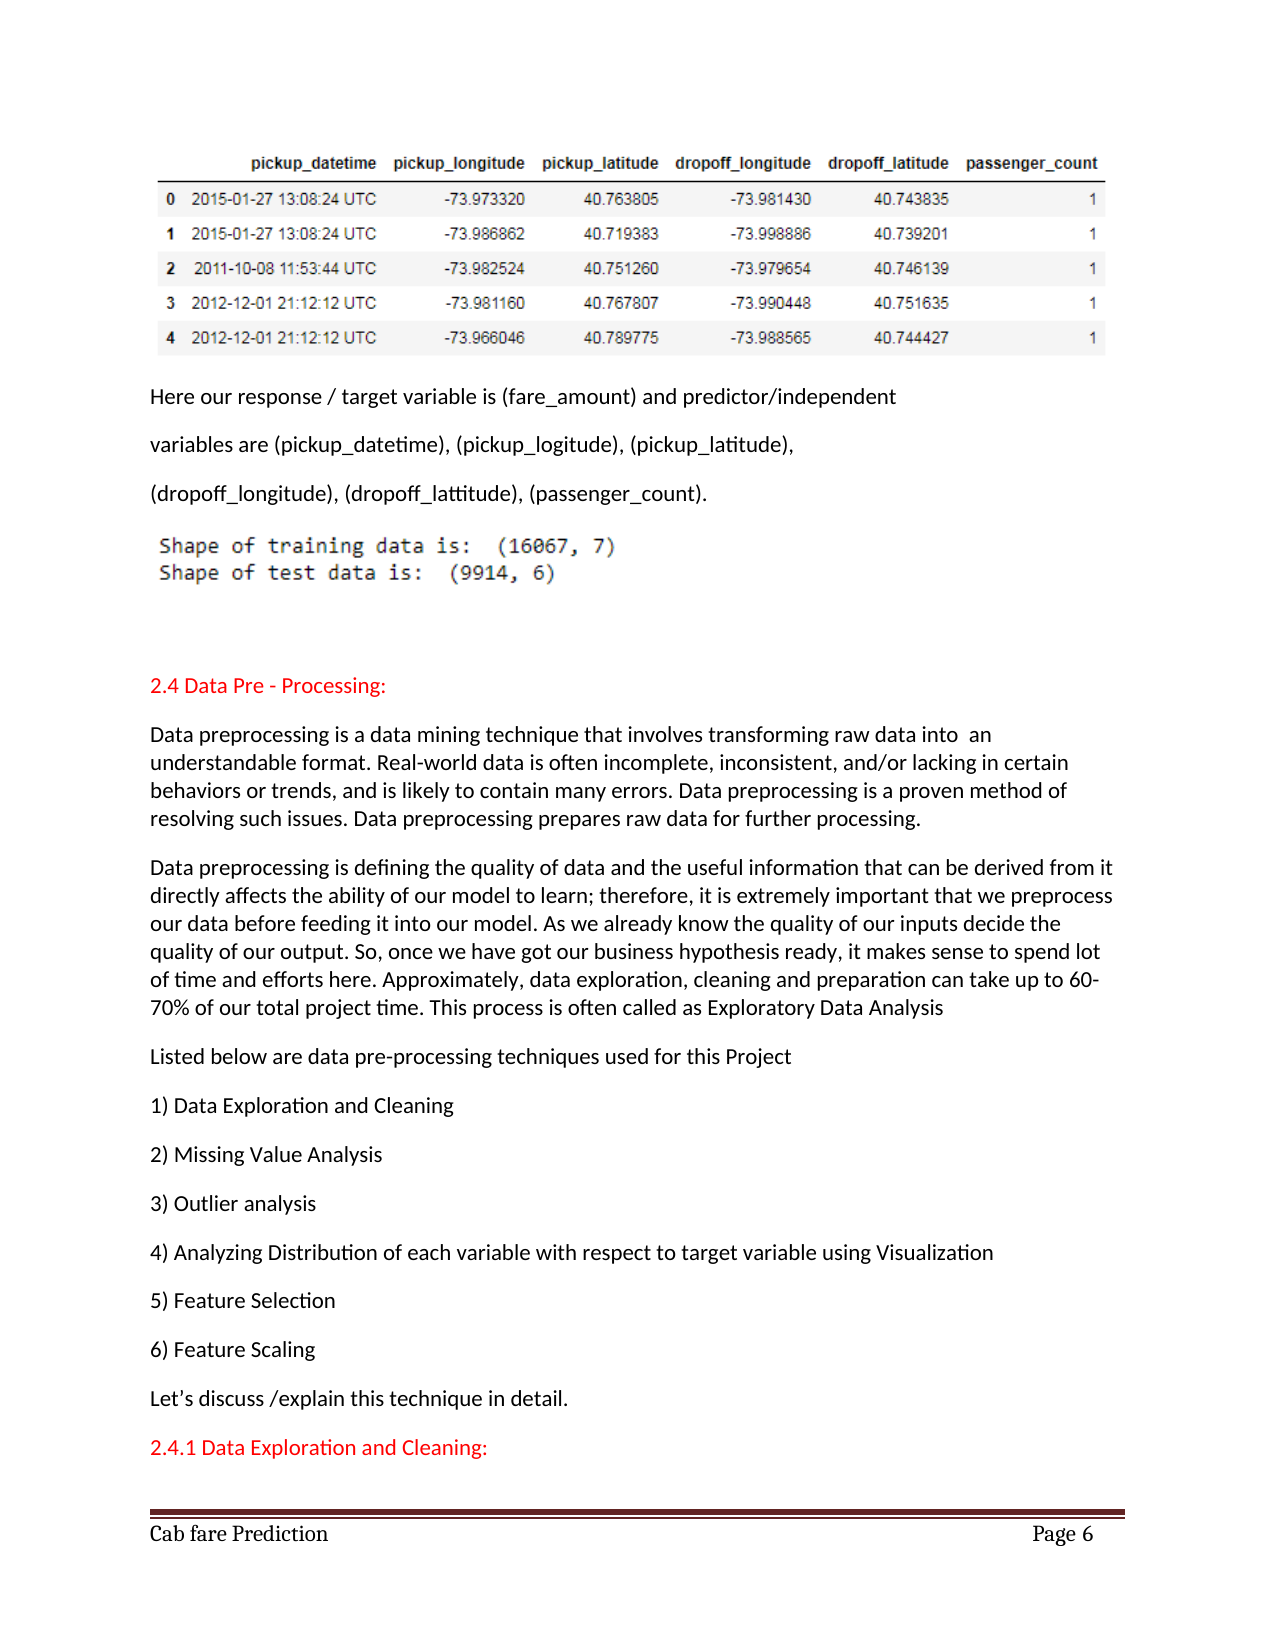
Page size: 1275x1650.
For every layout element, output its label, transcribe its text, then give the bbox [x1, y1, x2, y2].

text 2) Missing Value Analysis [150, 1140, 1125, 1168]
text (dropoff_longitude), (dropoff_lattitude), (passenger_count). [150, 479, 1125, 507]
picture [150, 150, 1124, 361]
text 2.4 Data Pre - Processing: [150, 671, 1125, 699]
text Here our response / target variable is (fare_amount) and predictor/independent [150, 382, 1125, 410]
text 3) Outlier analysis [150, 1189, 1125, 1217]
text variables are (pickup_datetime), (pickup_logitude), (pickup_latitude), [150, 431, 1125, 459]
picture [150, 528, 627, 602]
text 2.4.1 Data Exploration and Cleaning: [150, 1433, 1125, 1461]
text Data preprocessing is defining the quality of data and the useful information that can be derived from it directly affects the ability of our model to learn; therefore, it is extremely important that we preprocess our data before feeding it into our model. As we already know the quality of our inputs decide the quality of our output. So, once we have got our business hypothesis ready, it makes sense to spend lot of time and efforts here. Approximately, data exploration, cleaning and preparation can take up to 60-70% of our total project time. This process is often called as Exploratory Data Analysis [150, 853, 1125, 1021]
text 4) Analyzing Distribution of each variable with respect to target variable using Visualization [150, 1238, 1125, 1266]
text 6) Feature Scaling [150, 1335, 1125, 1363]
text Listed below are data pre-processing techniques used for this Project [150, 1042, 1125, 1070]
text 5) Feature Selection [150, 1286, 1125, 1314]
text 1) Data Exploration and Cleaning [150, 1091, 1125, 1119]
text Data preprocessing is a data mining technique that involves transforming raw data into an understandable format. Real-world data is often incomplete, inconsistent, and/or lacking in certain behaviors or trends, and is likely to contain many errors. Data preprocessing is a proven method of resolving such issues. Data preprocessing prepares raw data for further processing. [150, 720, 1125, 832]
text Let’s discuss /explain this technique in detail. [150, 1384, 1125, 1412]
